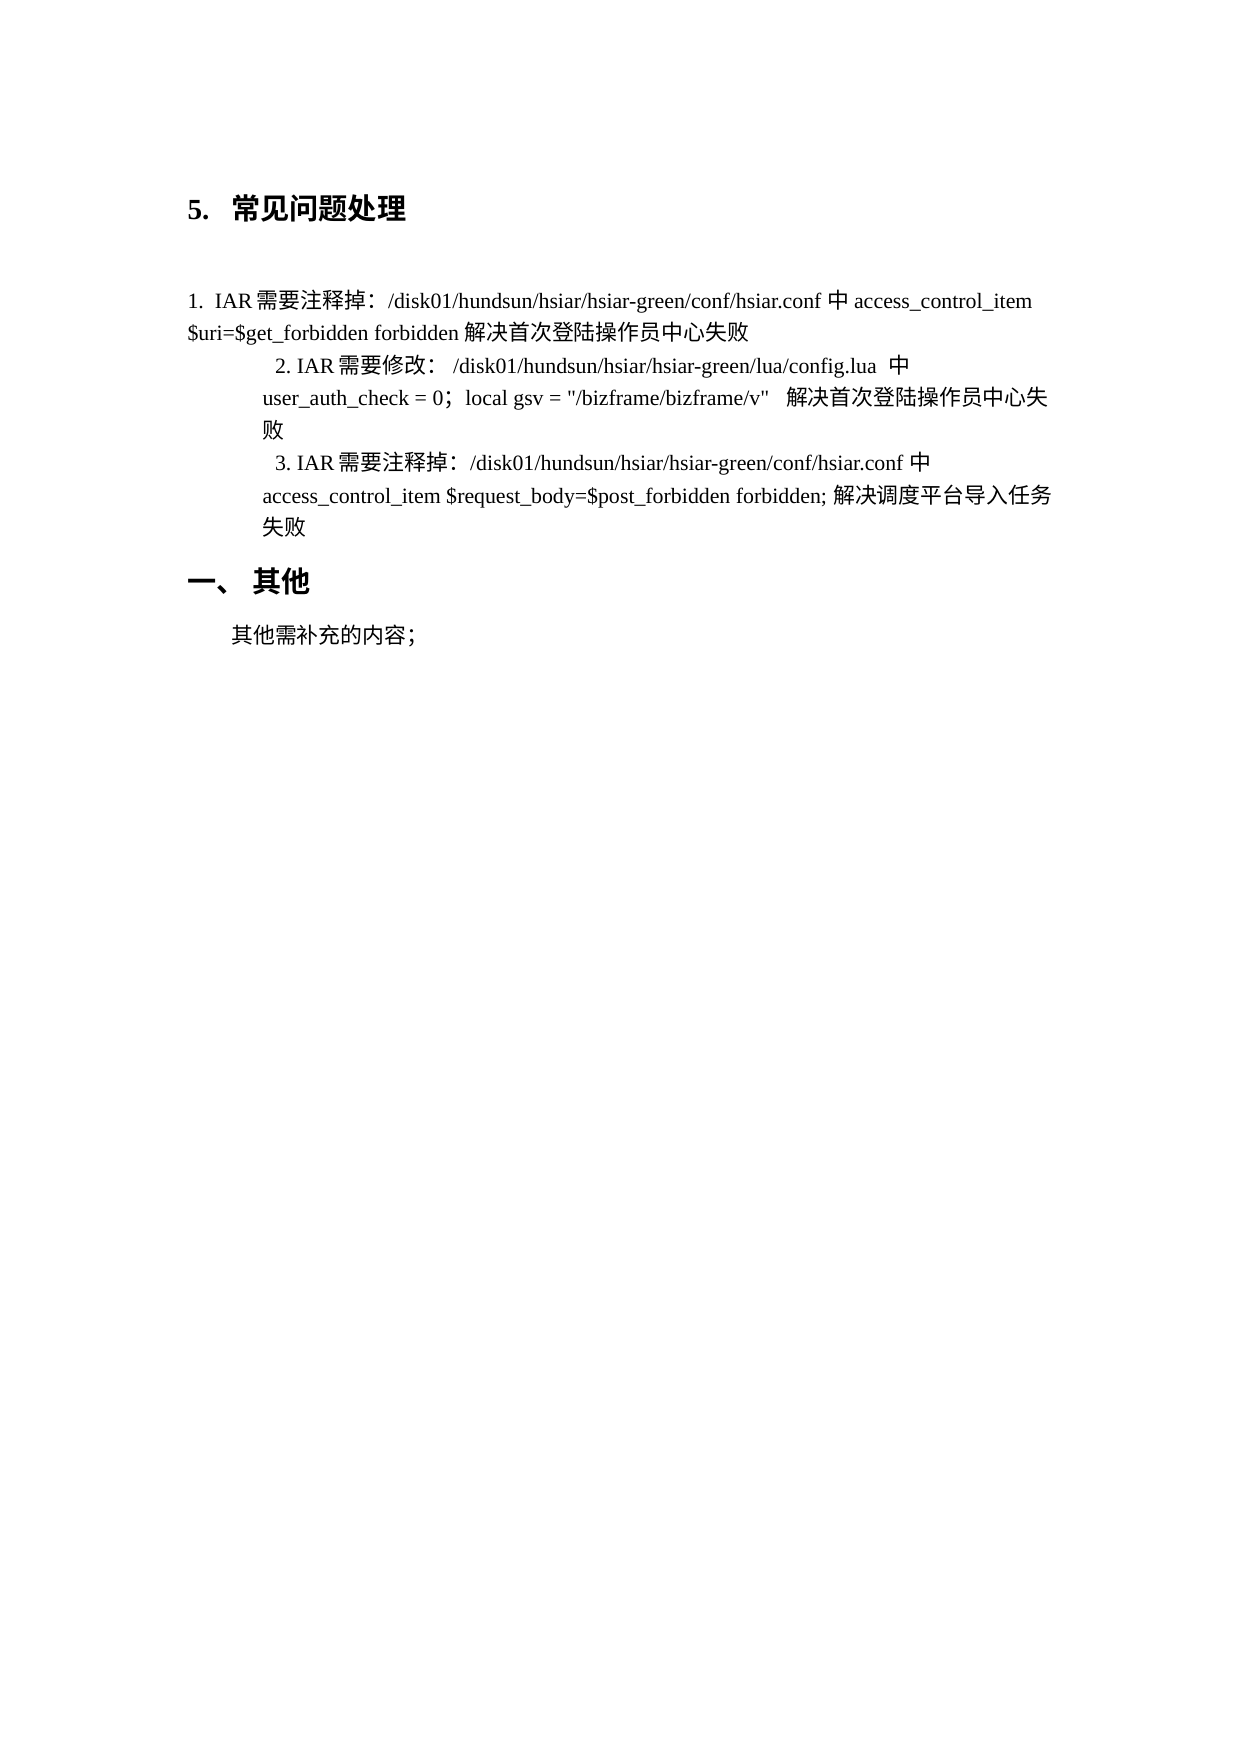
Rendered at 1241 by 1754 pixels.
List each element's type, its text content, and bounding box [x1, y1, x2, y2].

subtitle 其他 [187, 559, 1053, 601]
text 2. IAR需要修改： /disk01/hundsun/hsiar/hsiar-green/lua/config.lua 中 user_auth_check = 0；local gsv = "/bizframe/bizframe/v" 解决首次登陆操作员中心失败 [262, 347, 1053, 445]
text 其他需补充的内容； [187, 617, 1053, 650]
text 3. IAR需要注释掉：/disk01/hundsun/hsiar/hsiar-green/conf/hsiar.conf 中 access_control_item $request_body=$post_forbidden forbidden; 解决调度平台导入任务失败 [262, 445, 1053, 542]
subtitle 常见问题处理 [187, 174, 1053, 239]
list IAR需要注释掉：/disk01/hundsun/hsiar/hsiar-green/conf/hsiar.conf 中 access_control_item $uri=$get_forbidden forbidden 解决首次登陆操作员中心失败 [187, 282, 1053, 347]
